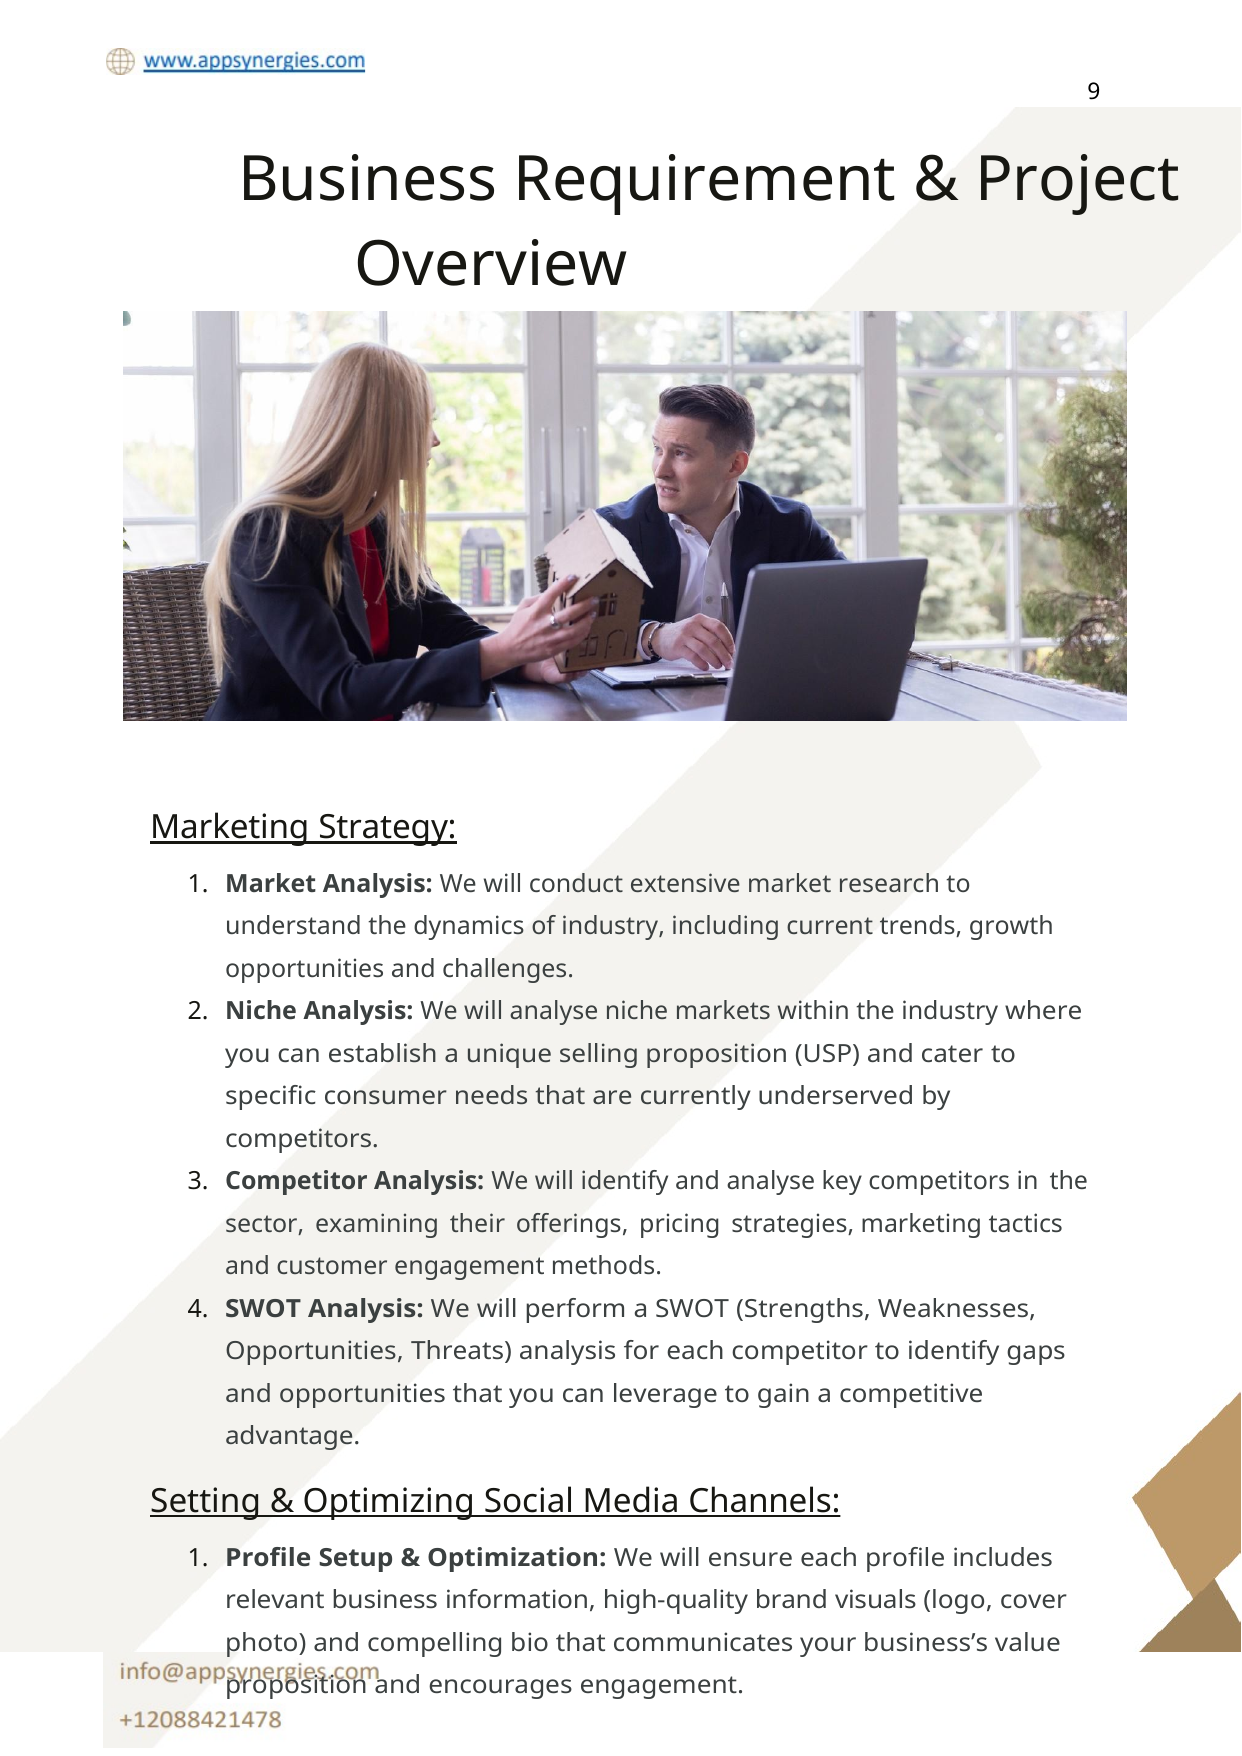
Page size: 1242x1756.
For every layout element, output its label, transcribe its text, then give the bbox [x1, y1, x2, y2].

picture [106, 48, 365, 75]
list Market Analysis: We will conduct extensive market research to understand the dynamics of industry, including current trends, growth opportunities and challenges. [187, 865, 1106, 984]
subtitle Marketing Strategy: [150, 803, 1183, 848]
subtitle Business Requirement & Project Overview [238, 133, 1183, 304]
list SWOT Analysis: We will perform a SWOT (Strengths, Weaknesses, Opportunities, Threats) analysis for each competitor to identify gaps and opportunities that you can leverage to gain a competitive advantage. [187, 1290, 1117, 1452]
list Competitor Analysis: We will identify and analyse key competitors in the sector, examining their offerings, pricing strategies, marketing tactics and customer engagement methods. [187, 1163, 1113, 1282]
list Profile Setup & Optimization: We will ensure each profile includes relevant business information, high-quality brand visuals (logo, cover photo) and compelling bio that communicates your business’s value proposition and encourages engagement. [187, 1539, 1076, 1701]
list Niche Analysis: We will analyse niche markets within the industry where you can establish a unique selling proposition (USP) and cater to specific consumer needs that are currently underserved by competitors. [187, 993, 1098, 1154]
subtitle Setting & Optimizing Social Media Channels: [150, 1477, 1183, 1522]
picture [0, 107, 1241, 1748]
